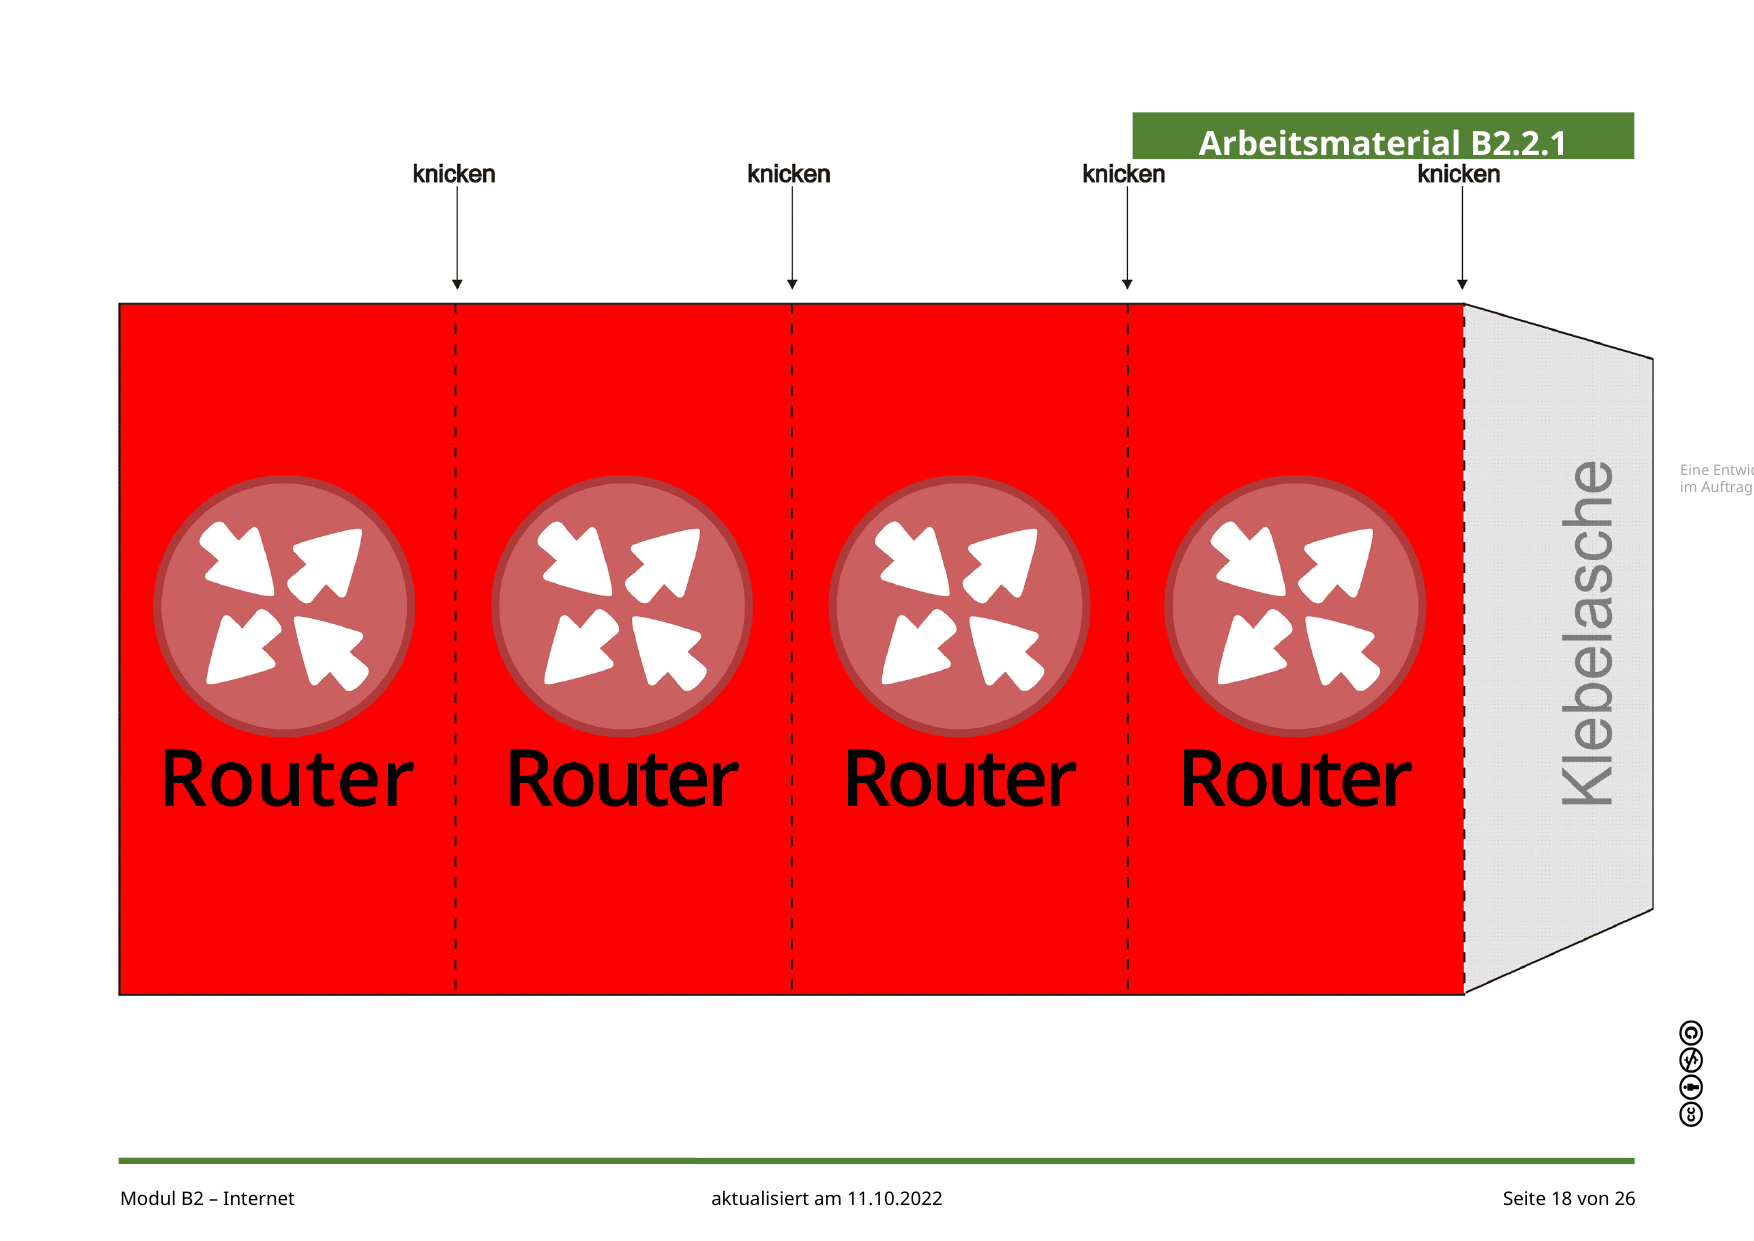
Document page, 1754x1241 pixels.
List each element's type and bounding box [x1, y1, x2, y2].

picture [118, 159, 1654, 996]
picture [1680, 1021, 1703, 1127]
